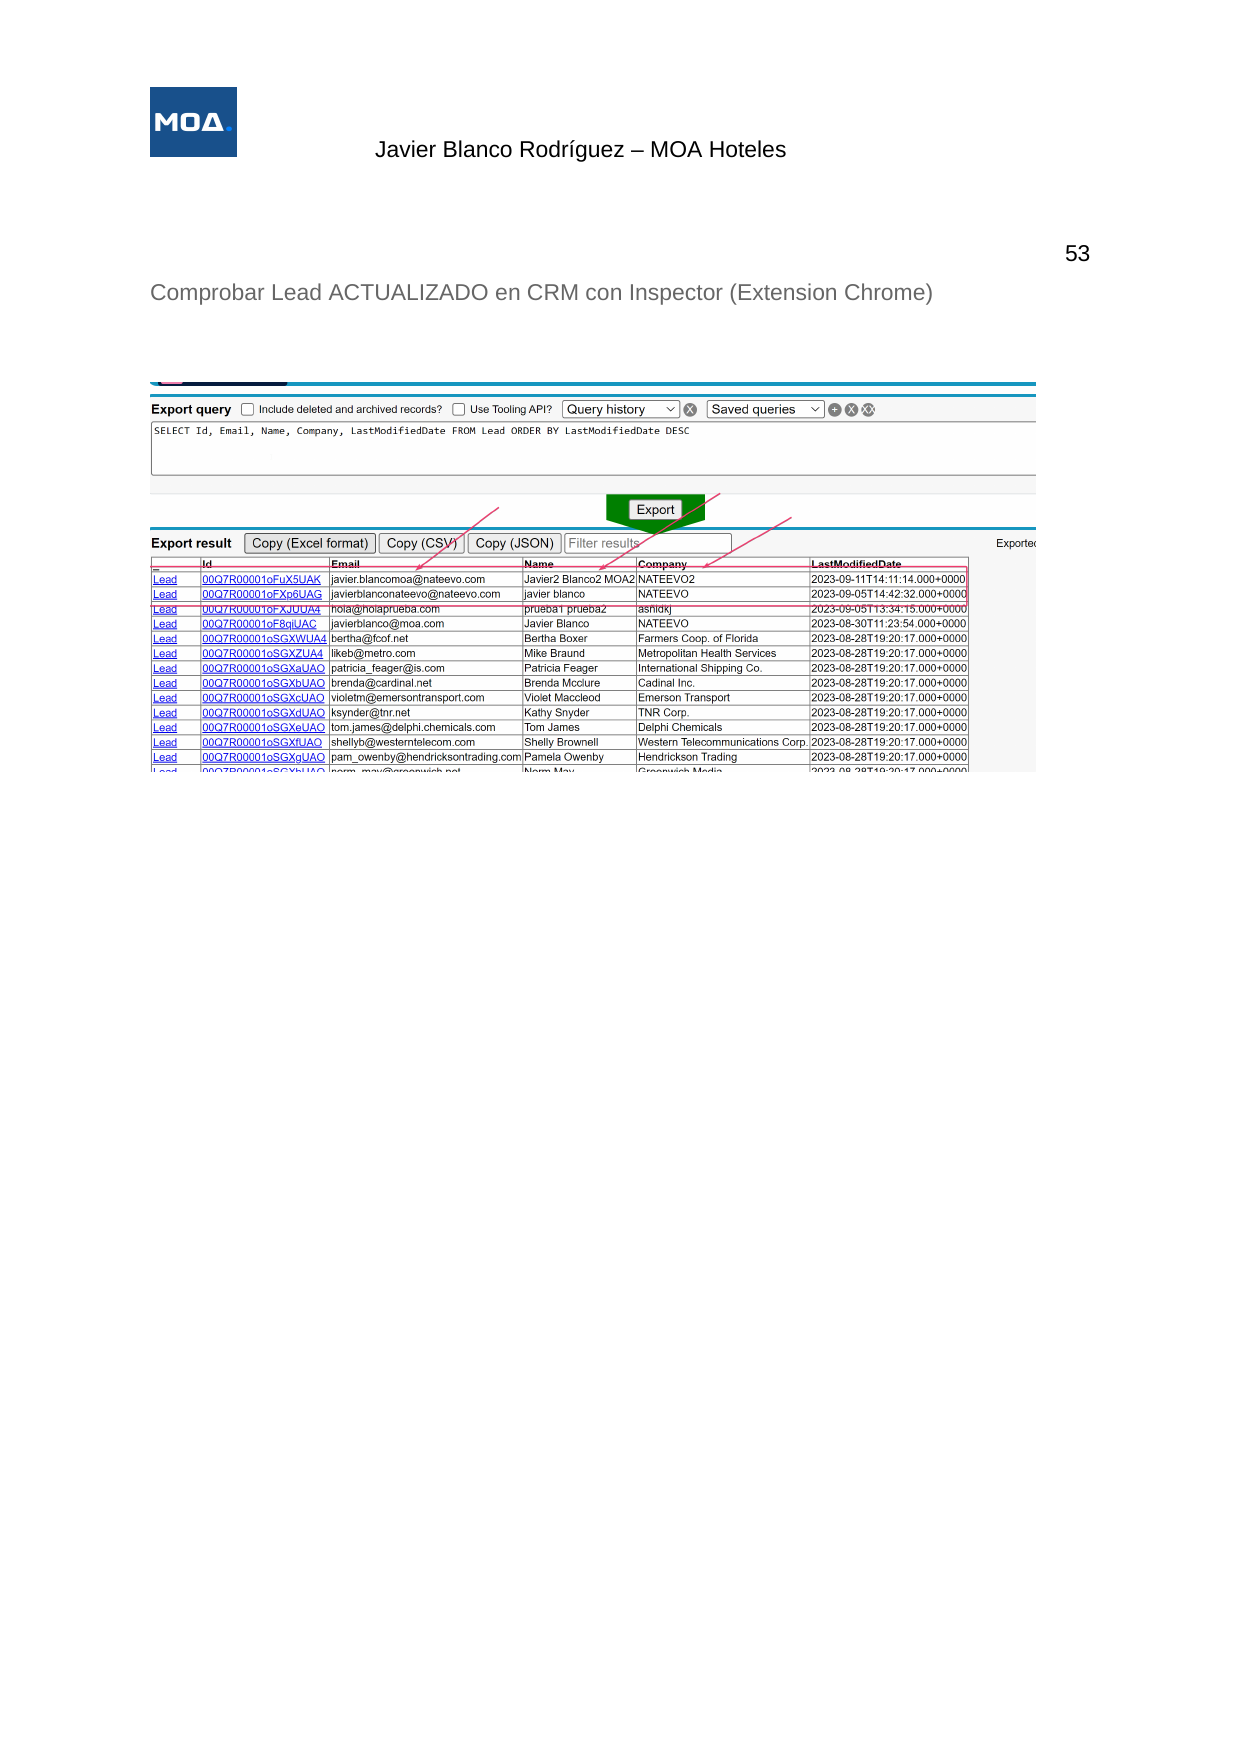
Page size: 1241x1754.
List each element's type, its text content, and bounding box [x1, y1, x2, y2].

picture [150, 382, 1036, 772]
subtitle Comprobar Lead ACTUALIZADO en CRM con Inspector (Extension Chrome) [150, 279, 1090, 305]
picture [150, 87, 237, 157]
